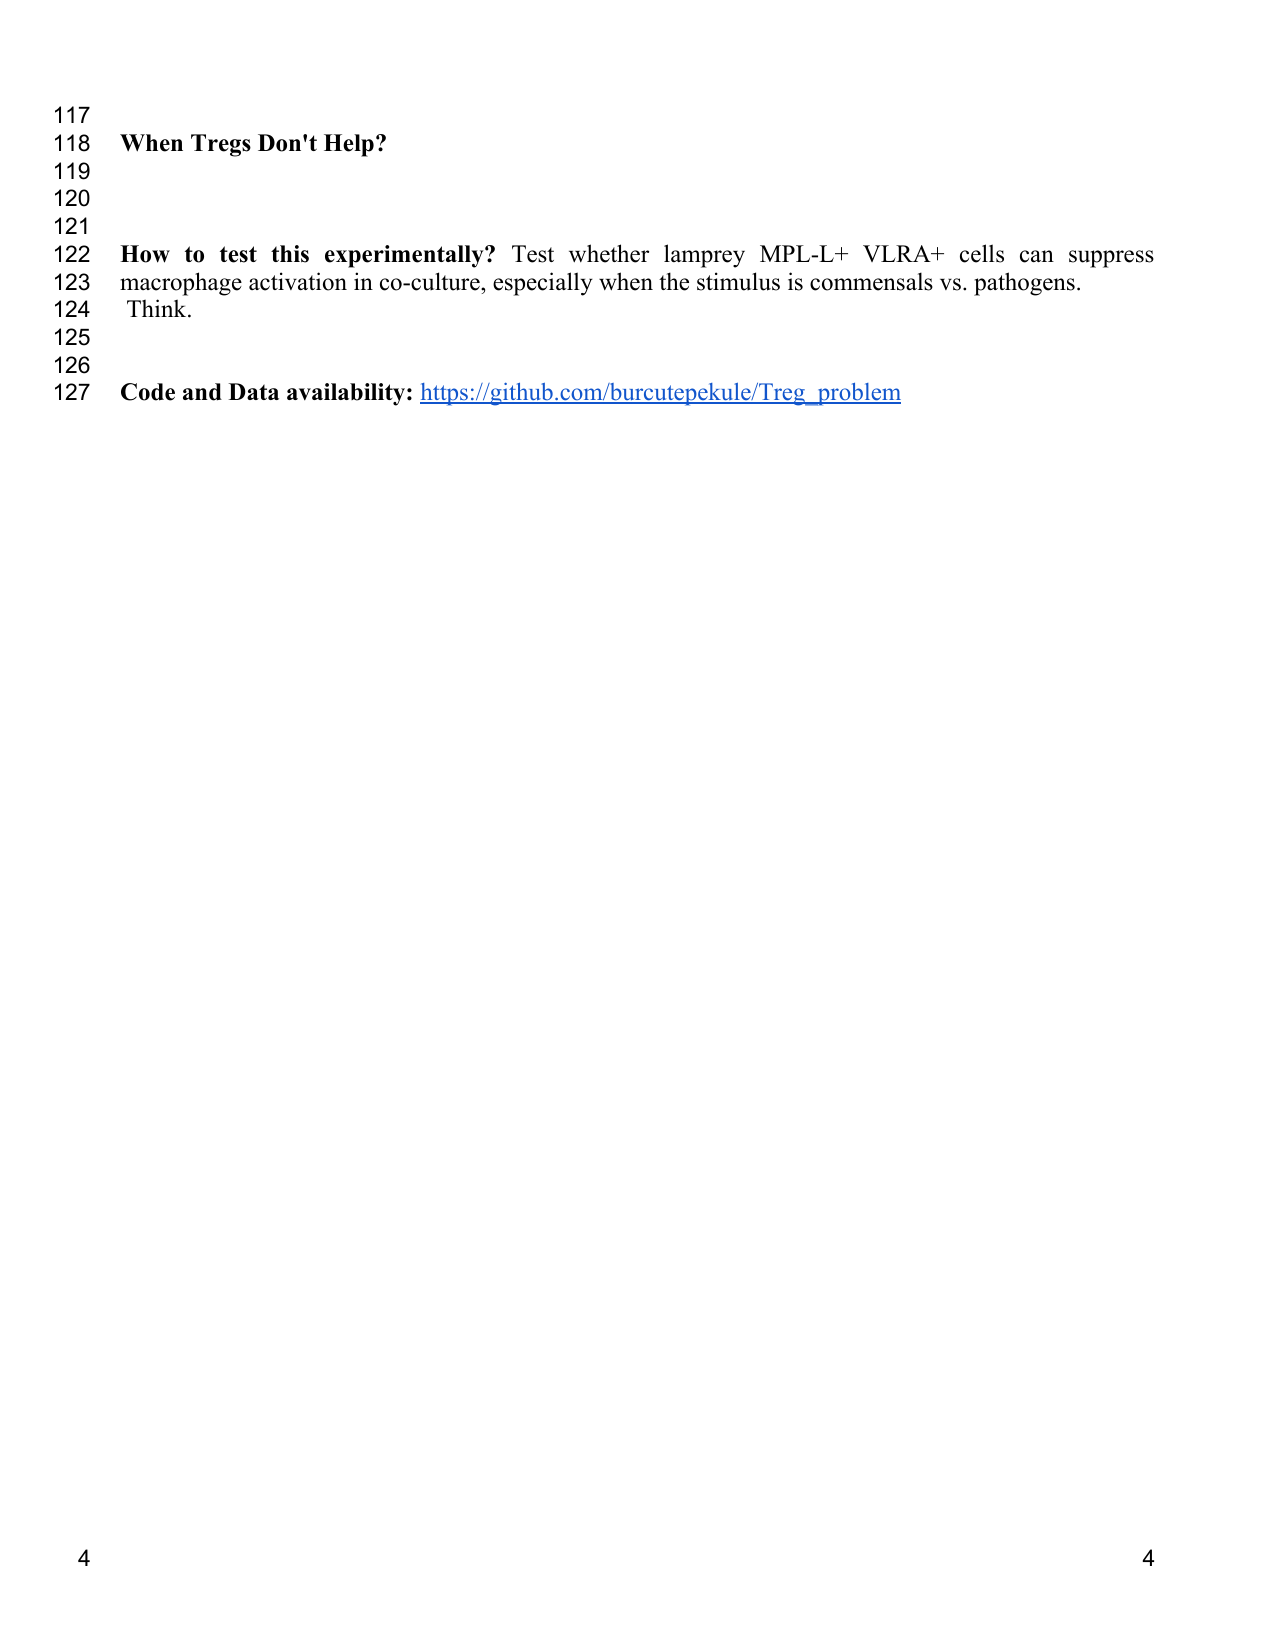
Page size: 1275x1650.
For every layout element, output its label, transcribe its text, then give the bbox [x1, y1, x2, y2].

text When Tregs Don't Help? [120, 129, 1155, 157]
text Code and Data availability: https://github.com/burcutepekule/Treg_problem [120, 378, 1155, 406]
text How to test this experimentally? Test whether lamprey MPL-L+ VLRA+ cells can suppress macrophage activation in co-culture, especially when the stimulus is commensals vs. pathogens. [120, 240, 1155, 295]
text Think. [120, 295, 1155, 323]
